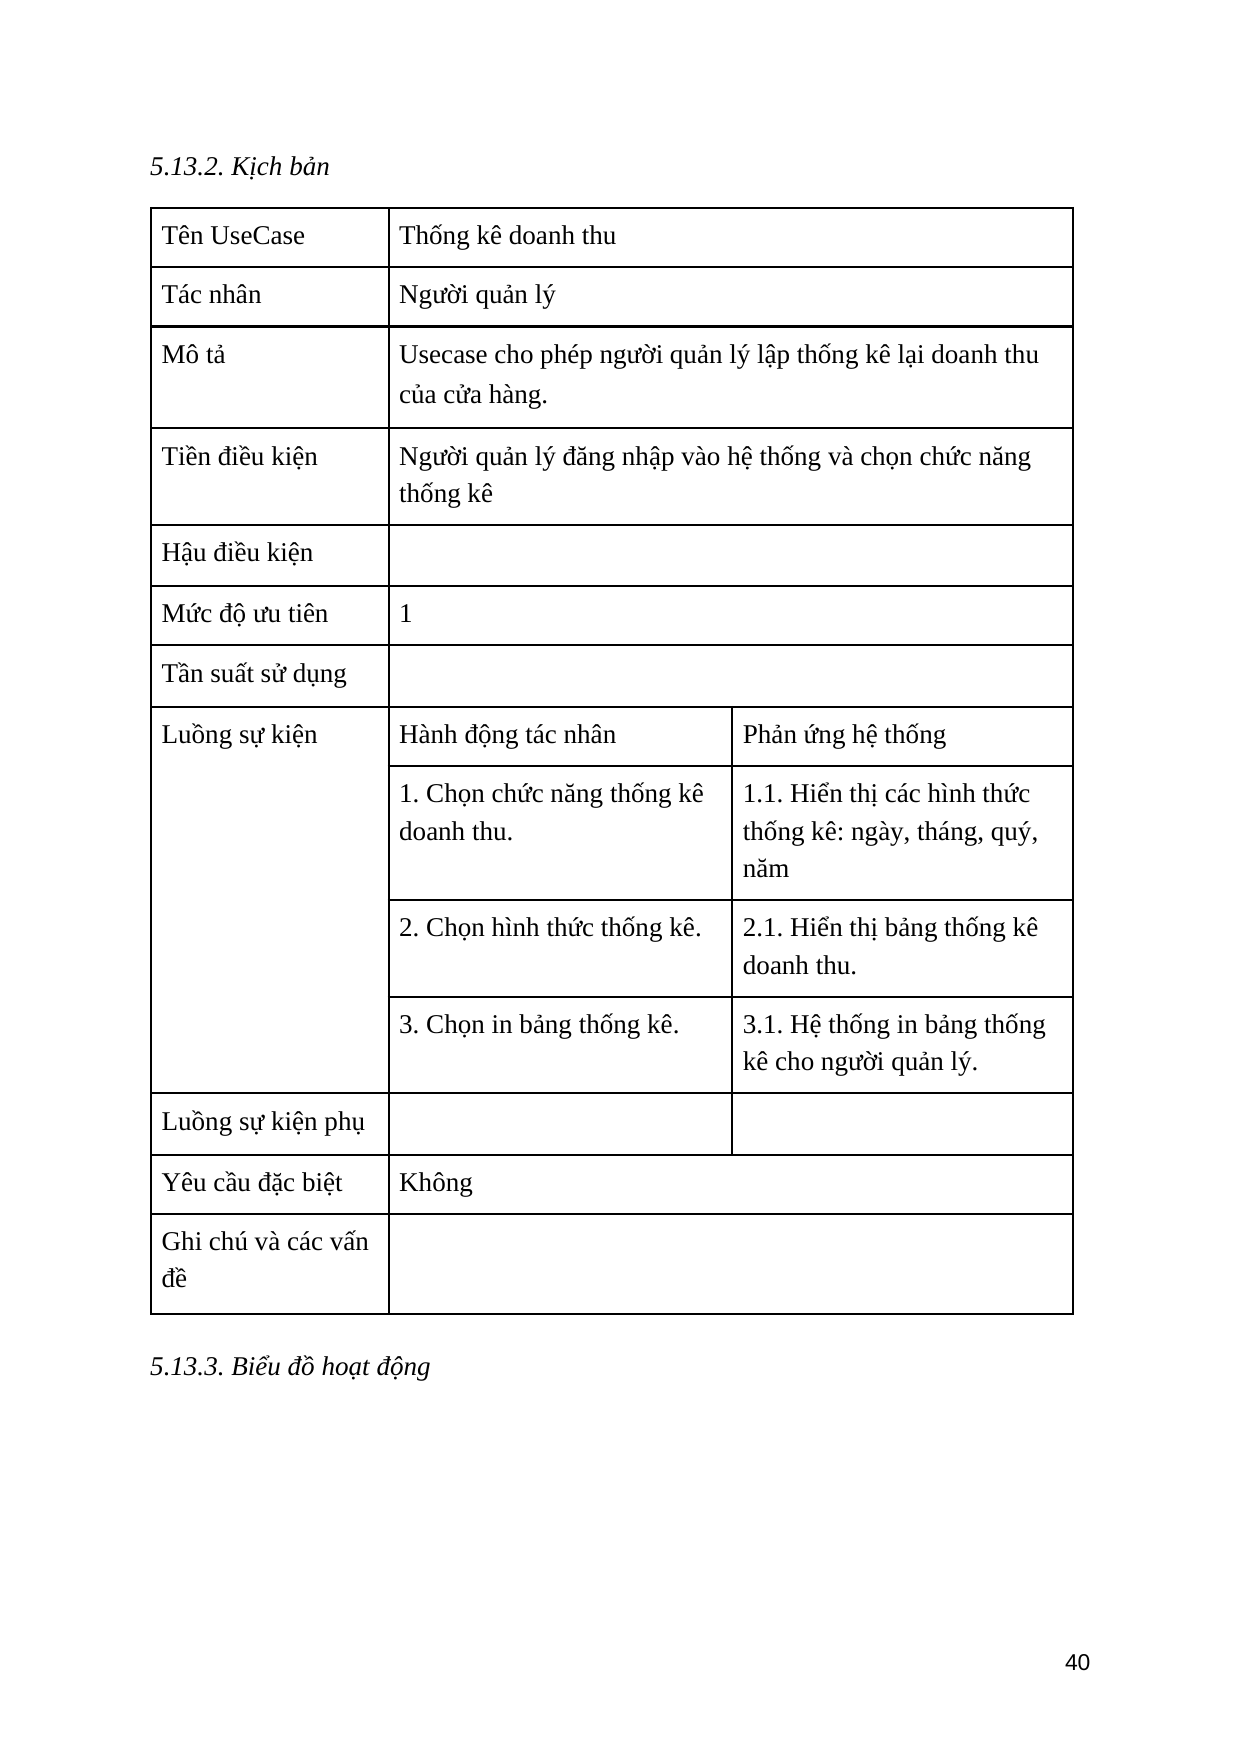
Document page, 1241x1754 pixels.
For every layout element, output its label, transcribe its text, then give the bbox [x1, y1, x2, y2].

table_header Thống kê doanh thu [390, 209, 1072, 266]
table_cell [733, 1094, 1072, 1153]
table_cell 2. Chọn hình thức thống kê. [390, 901, 731, 996]
table_cell Tác nhân [152, 268, 388, 325]
table_cell Tiền điều kiện [152, 429, 388, 524]
table_cell Phản ứng hệ thống [733, 708, 1072, 765]
table_cell Người quản lý [390, 268, 1072, 325]
table_cell 2.1. Hiển thị bảng thống kê doanh thu. [733, 901, 1072, 996]
table_cell 1 [390, 587, 1072, 644]
table_cell Không [390, 1156, 1072, 1213]
table_cell 3.1. Hệ thống in bảng thống kê cho người quản lý. [733, 998, 1072, 1092]
text 5.13.3. Biểu đồ hoạt động [150, 1350, 1090, 1381]
table_cell [390, 1215, 1072, 1313]
table_cell Ghi chú và các vấn đề [152, 1215, 388, 1313]
table_header Tên UseCase [152, 209, 388, 266]
table_cell [390, 1094, 731, 1153]
table_cell Tần suất sử dụng [152, 646, 388, 706]
table_cell [390, 646, 1072, 706]
table_cell 1.1. Hiển thị các hình thức thống kê: ngày, tháng, quý, năm [733, 767, 1072, 899]
text 5.13.2. Kịch bản [150, 150, 1090, 181]
table_cell Usecase cho phép người quản lý lập thống kê lại doanh thu của cửa hàng. [390, 328, 1072, 427]
table_cell 1. Chọn chức năng thống kê doanh thu. [390, 767, 731, 899]
table_cell Mức độ ưu tiên [152, 587, 388, 644]
table_cell Hậu điều kiện [152, 526, 388, 585]
table_cell Mô tả [152, 328, 388, 427]
table_cell Luồng sự kiện [152, 708, 388, 1092]
table_cell Hành động tác nhân [390, 708, 731, 765]
table_cell Yêu cầu đặc biệt [152, 1156, 388, 1213]
table_cell 3. Chọn in bảng thống kê. [390, 998, 731, 1092]
table_cell Luồng sự kiện phụ [152, 1094, 388, 1153]
table_cell Người quản lý đăng nhập vào hệ thống và chọn chức năng thống kê [390, 429, 1072, 524]
table_cell [390, 526, 1072, 585]
